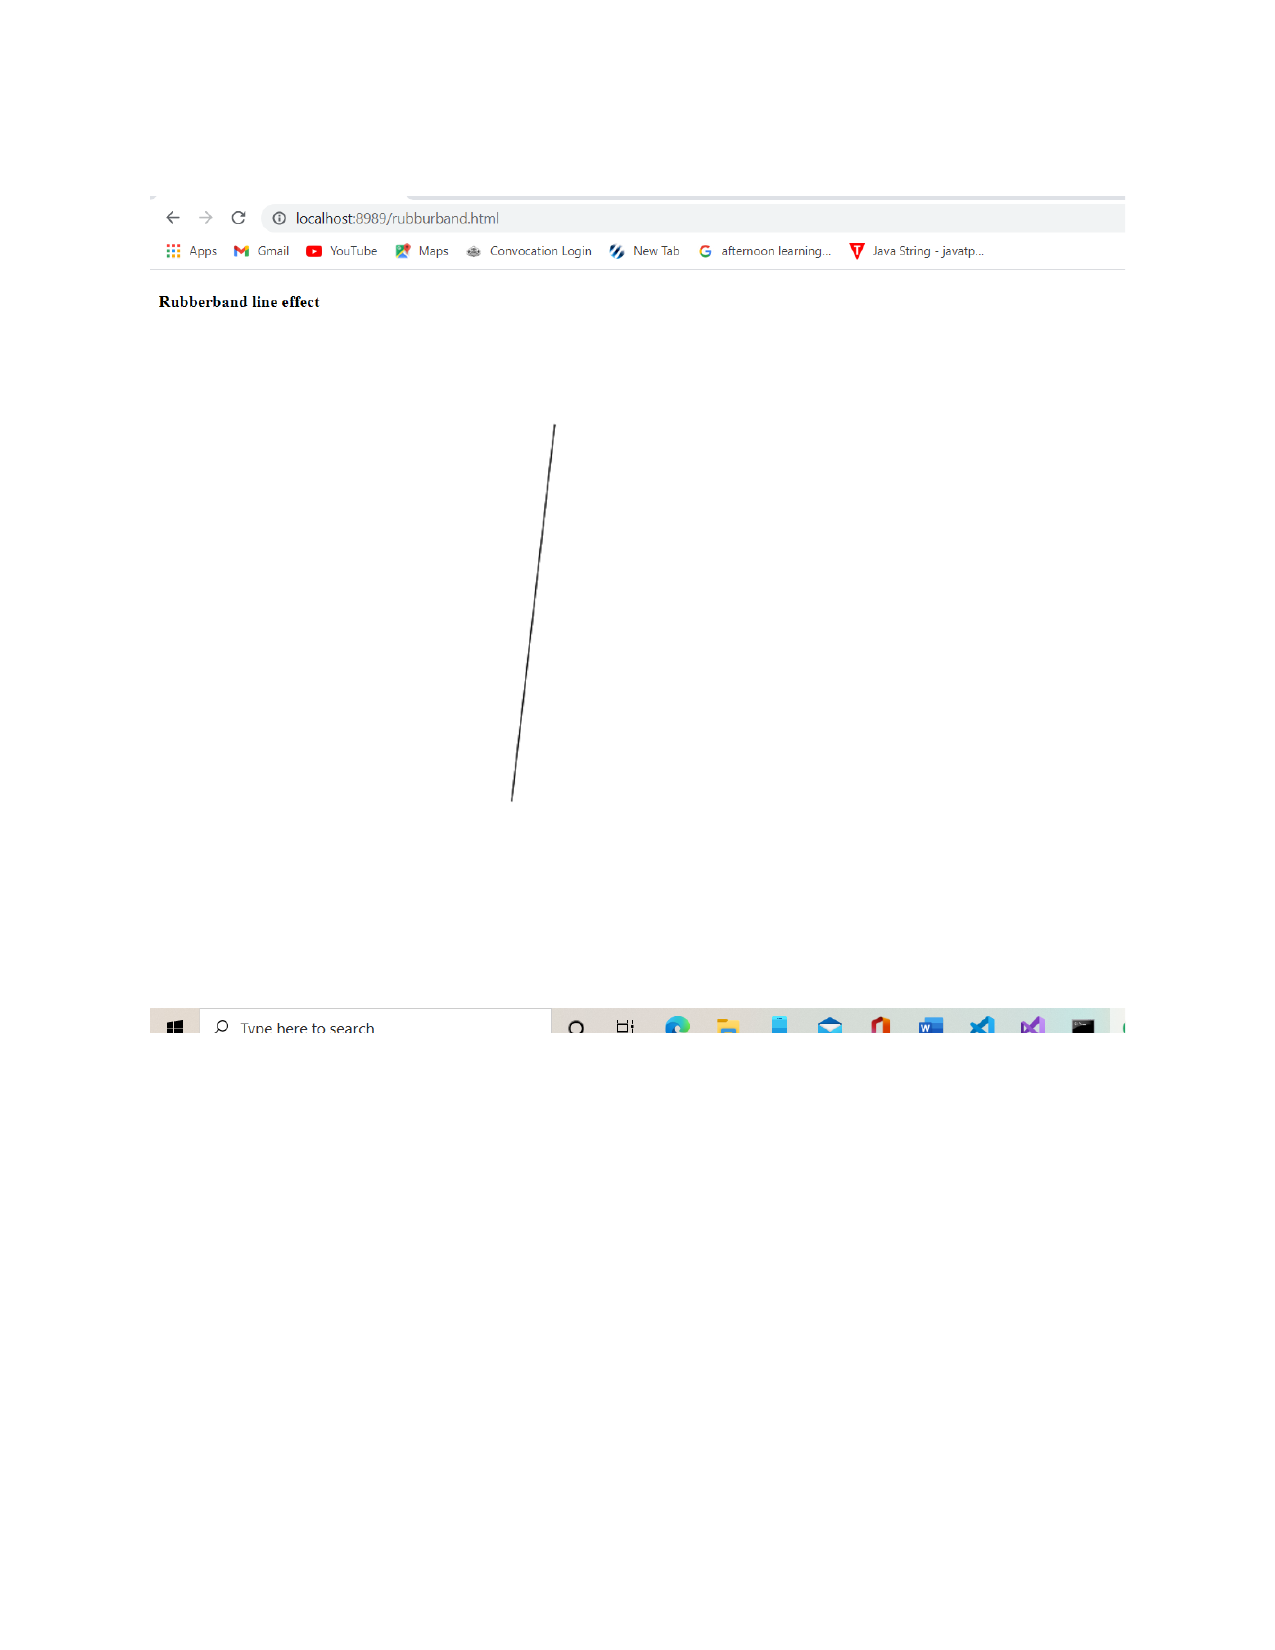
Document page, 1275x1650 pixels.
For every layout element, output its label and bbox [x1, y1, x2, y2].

picture [150, 196, 1125, 1033]
